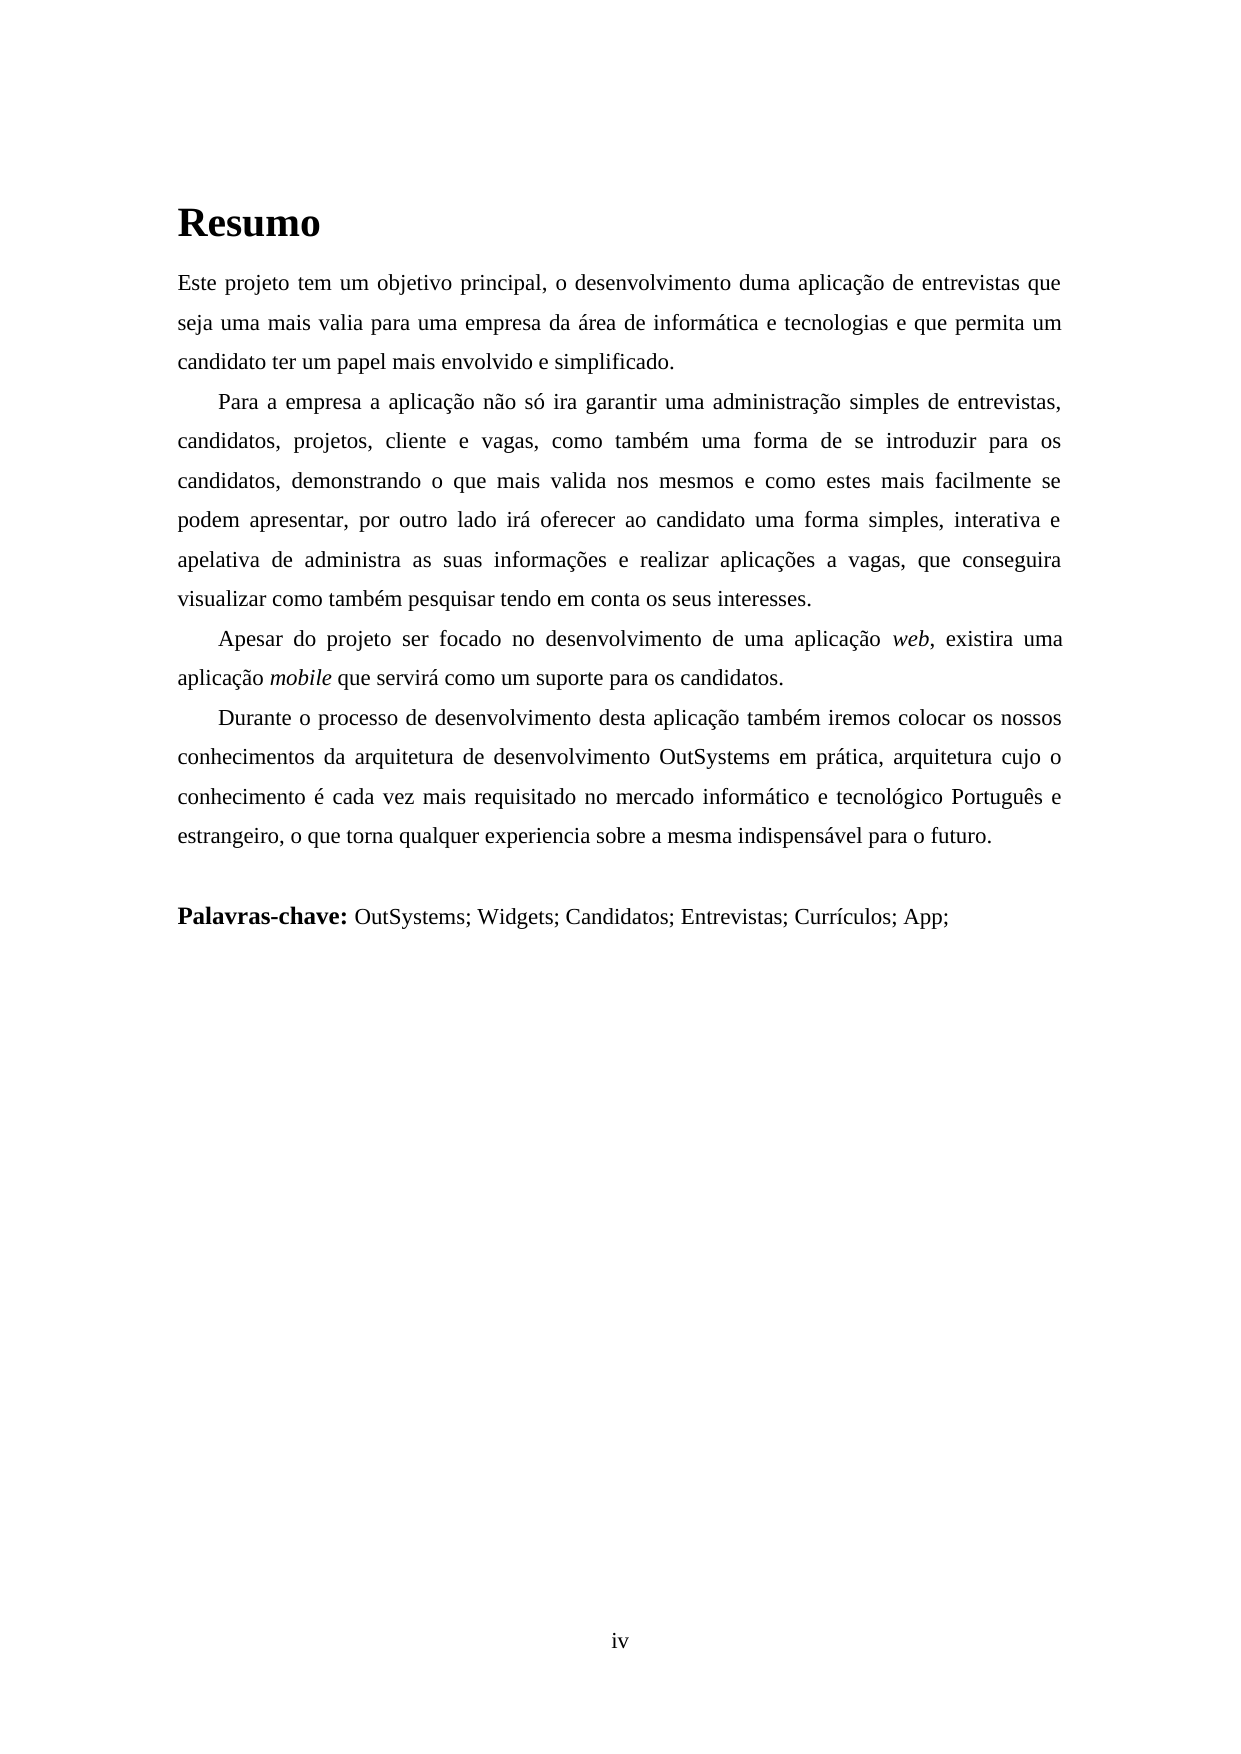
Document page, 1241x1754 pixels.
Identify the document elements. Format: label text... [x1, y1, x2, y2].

text Este projeto tem um objetivo principal, o desenvolvimento duma aplicação de entrevistas que seja uma mais valia para uma empresa da área de informática e tecnologias e que permita um candidato ter um papel mais envolvido e simplificado. [177, 269, 1063, 375]
text Palavras-chave: OutSystems; Widgets; Candidatos; Entrevistas; Currículos; App; [177, 901, 1063, 930]
text Para a empresa a aplicação não só ira garantir uma administração simples de entrevistas, candidatos, projetos, cliente e vagas, como também uma forma de se introduzir para os candidatos, demonstrando o que mais valida nos mesmos e como estes mais facilmente se podem apresentar, por outro lado irá oferecer ao candidato uma forma simples, interativa e apelativa de administra as suas informações e realizar aplicações a vagas, que conseguira visualizar como também pesquisar tendo em conta os seus interesses. [177, 388, 1063, 612]
text Durante o processo de desenvolvimento desta aplicação também iremos colocar os nossos conhecimentos da arquitetura de desenvolvimento OutSystems em prática, arquitetura cujo o conhecimento é cada vez mais requisitado no mercado informático e tecnológico Português e estrangeiro, o que torna qualquer experiencia sobre a mesma indispensável para o futuro. [177, 704, 1063, 848]
subtitle Resumo [177, 198, 1063, 246]
text Apesar do projeto ser focado no desenvolvimento de uma aplicação web, existira uma aplicação mobile que servirá como um suporte para os candidatos. [177, 625, 1063, 691]
